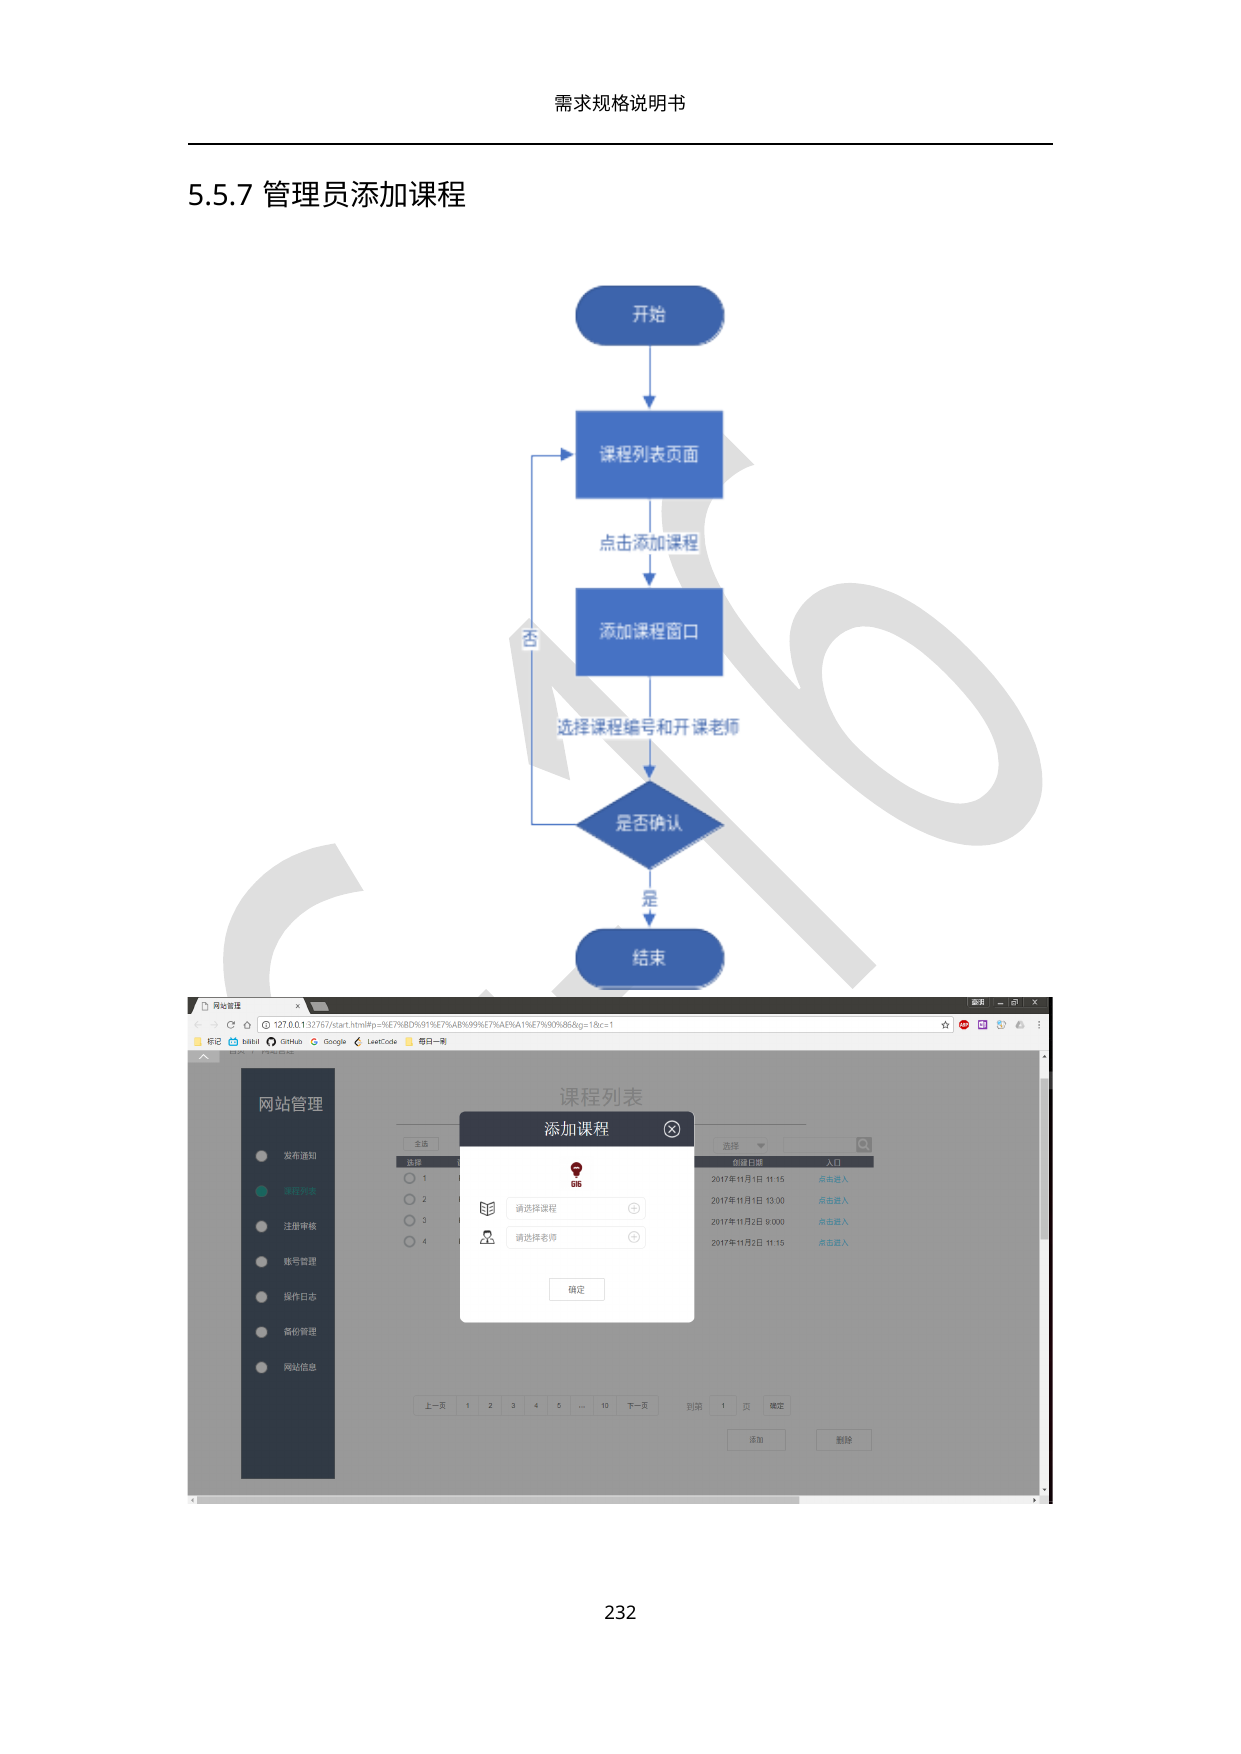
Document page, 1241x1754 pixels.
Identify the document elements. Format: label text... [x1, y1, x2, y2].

subtitle 管理员添加课程 [187, 160, 1053, 225]
picture [187, 997, 1053, 1504]
